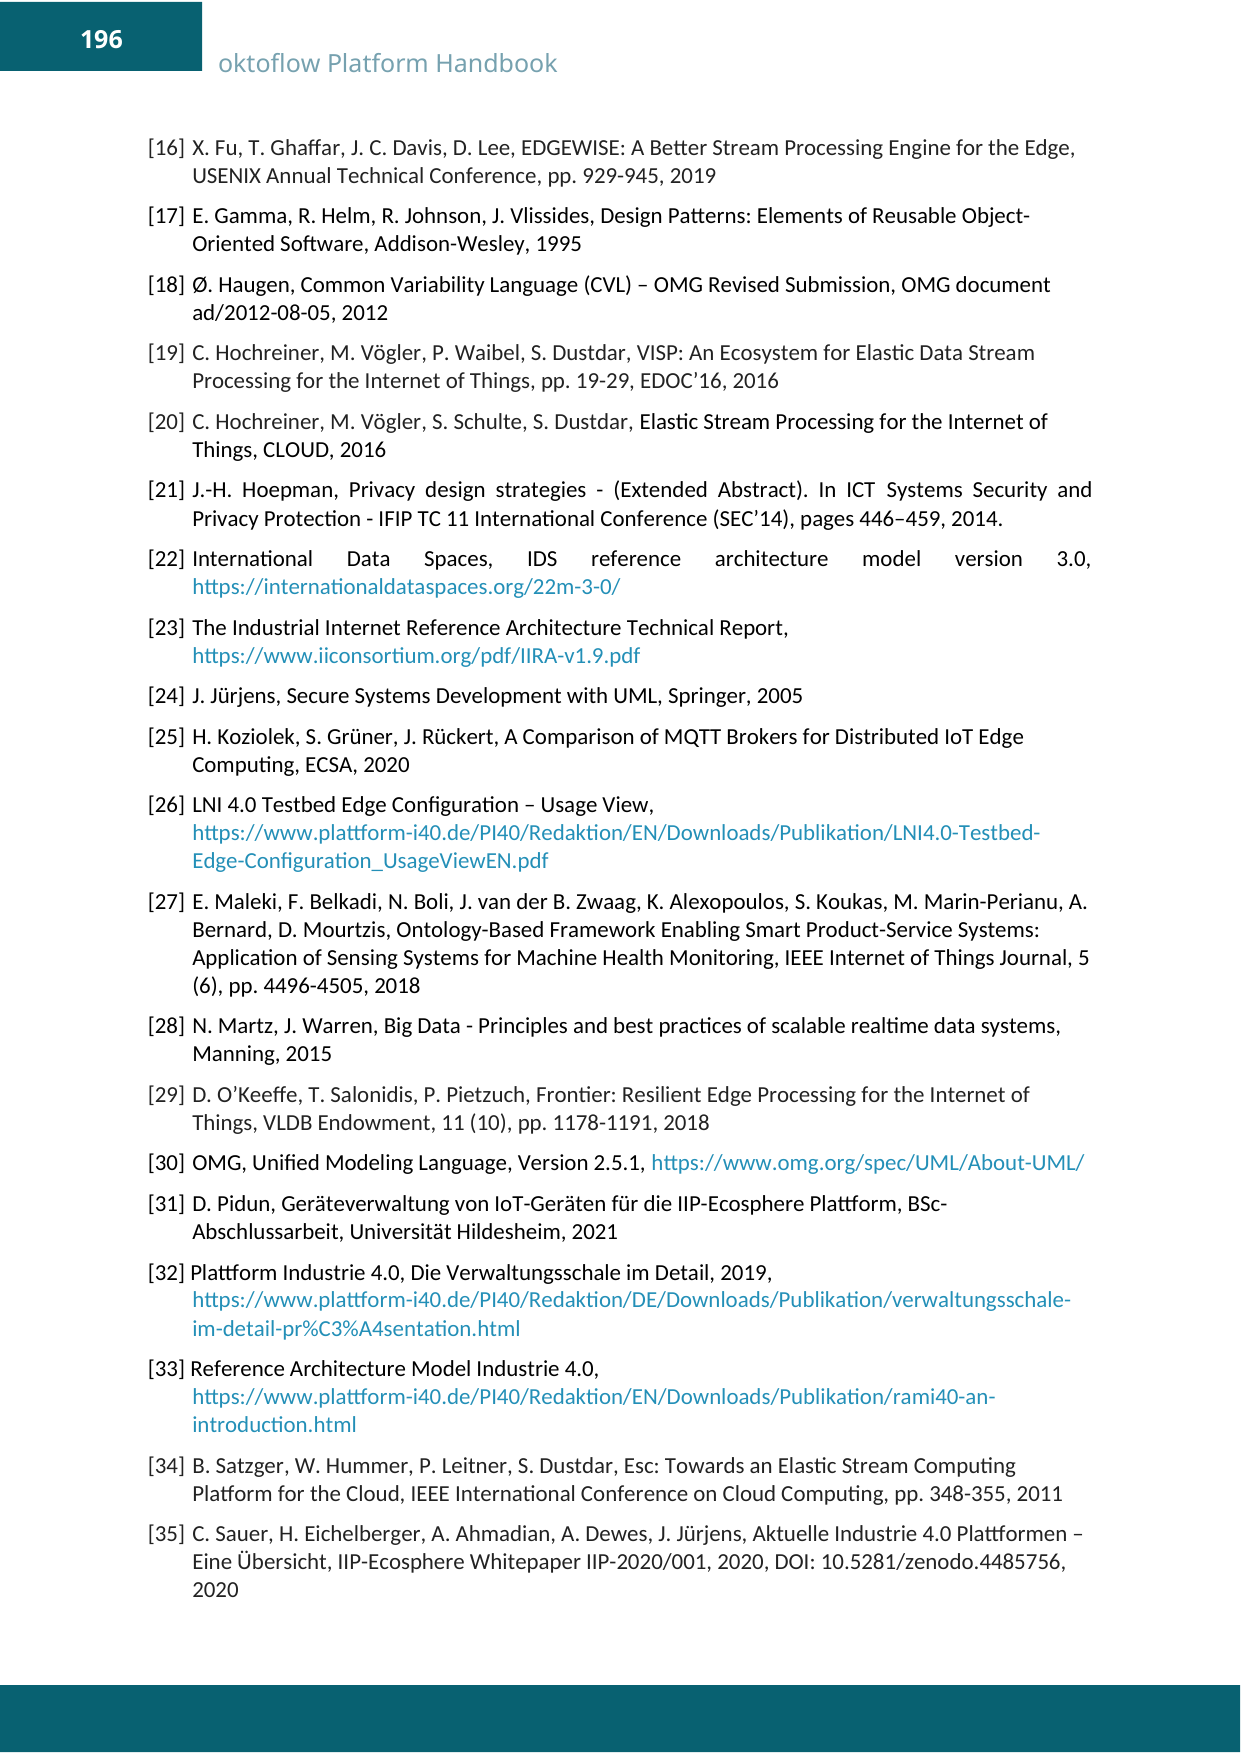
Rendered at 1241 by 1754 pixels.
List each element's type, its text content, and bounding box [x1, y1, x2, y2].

text [25] H. Koziolek, S. Grüner, J. Rückert, A Comparison of MQTT Brokers for Distributed IoT Edge Computing, ECSA, 2020 [148, 722, 1093, 778]
text [35] C. Sauer, H. Eichelberger, A. Ahmadian, A. Dewes, J. Jürjens, Aktuelle Industrie 4.0 Plattformen – Eine Übersicht, IIP-Ecosphere Whitepaper IIP-2020/001, 2020, DOI: 10.5281/zenodo.4485756, 2020 [148, 1519, 1093, 1603]
text [28] N. Martz, J. Warren, Big Data - Principles and best practices of scalable realtime data systems, Manning, 2015 [148, 1011, 1093, 1067]
text [24] J. Jürjens, Secure Systems Development with UML, Springer, 2005 [148, 681, 1093, 709]
text [31] D. Pidun, Geräteverwaltung von IoT-Geräten für die IIP-Ecosphere Plattform, BSc-Abschlussarbeit, Universität Hildesheim, 2021 [148, 1189, 1093, 1245]
text [20] C. Hochreiner, M. Vögler, S. Schulte, S. Dustdar, Elastic Stream Processing for the Internet of Things, CLOUD, 2016 [148, 407, 1093, 463]
text [33] Reference Architecture Model Industrie 4.0, https://www.plattform-i40.de/PI40/Redaktion/EN/Downloads/Publikation/rami40-an-introduction.html [148, 1354, 1093, 1438]
text [19] C. Hochreiner, M. Vögler, P. Waibel, S. Dustdar, VISP: An Ecosystem for Elastic Data Stream Processing for the Internet of Things, pp. 19-29, EDOC’16, 2016 [148, 338, 1093, 394]
text [22] International Data Spaces, IDS reference architecture model version 3.0, https://internationaldataspaces.org/22m-3-0/ [148, 544, 1093, 600]
text [23] The Industrial Internet Reference Architecture Technical Report, https://www.iiconsortium.org/pdf/IIRA-v1.9.pdf [148, 613, 1093, 669]
text [34] B. Satzger, W. Hummer, P. Leitner, S. Dustdar, Esc: Towards an Elastic Stream Computing Platform for the Cloud, IEEE International Conference on Cloud Computing, pp. 348-355, 2011 [148, 1451, 1093, 1507]
text [27] E. Maleki, F. Belkadi, N. Boli, J. van der B. Zwaag, K. Alexopoulos, S. Koukas, M. Marin-Perianu, A. Bernard, D. Mourtzis, Ontology-Based Framework Enabling Smart Product-Service Systems: Application of Sensing Systems for Machine Health Monitoring, IEEE Internet of Things Journal, 5 (6), pp. 4496-4505, 2018 [148, 887, 1093, 999]
text [21] J.-H. Hoepman, Privacy design strategies - (Extended Abstract). In ICT Systems Security and Privacy Protection - IFIP TC 11 International Conference (SEC’14), pages 446–459, 2014. [148, 476, 1093, 532]
text [18] Ø. Haugen, Common Variability Language (CVL) – OMG Revised Submission, OMG document ad/2012-08-05, 2012 [148, 270, 1093, 326]
text [32] Plattform Industrie 4.0, Die Verwaltungsschale im Detail, 2019, https://www.plattform-i40.de/PI40/Redaktion/DE/Downloads/Publikation/verwaltungsschale-im-detail-pr%C3%A4sentation.html [148, 1258, 1093, 1342]
text [16] X. Fu, T. Ghaffar, J. C. Davis, D. Lee, EDGEWISE: A Better Stream Processing Engine for the Edge, USENIX Annual Technical Conference, pp. 929-945, 2019 [148, 133, 1093, 189]
text [17] E. Gamma, R. Helm, R. Johnson, J. Vlissides, Design Patterns: Elements of Reusable Object-Oriented Software, Addison-Wesley, 1995 [148, 201, 1093, 257]
text [29] D. O’Keeffe, T. Salonidis, P. Pietzuch, Frontier: Resilient Edge Processing for the Internet of Things, VLDB Endowment, 11 (10), pp. 1178-1191, 2018 [148, 1080, 1093, 1136]
text [30] OMG, Unified Modeling Language, Version 2.5.1, https://www.omg.org/spec/UML/About-UML/ [148, 1148, 1093, 1177]
text [26] LNI 4.0 Testbed Edge Configuration – Usage View, https://www.plattform-i40.de/PI40/Redaktion/EN/Downloads/Publikation/LNI4.0-Testbed-Edge-Configuration_UsageViewEN.pdf [148, 790, 1093, 874]
